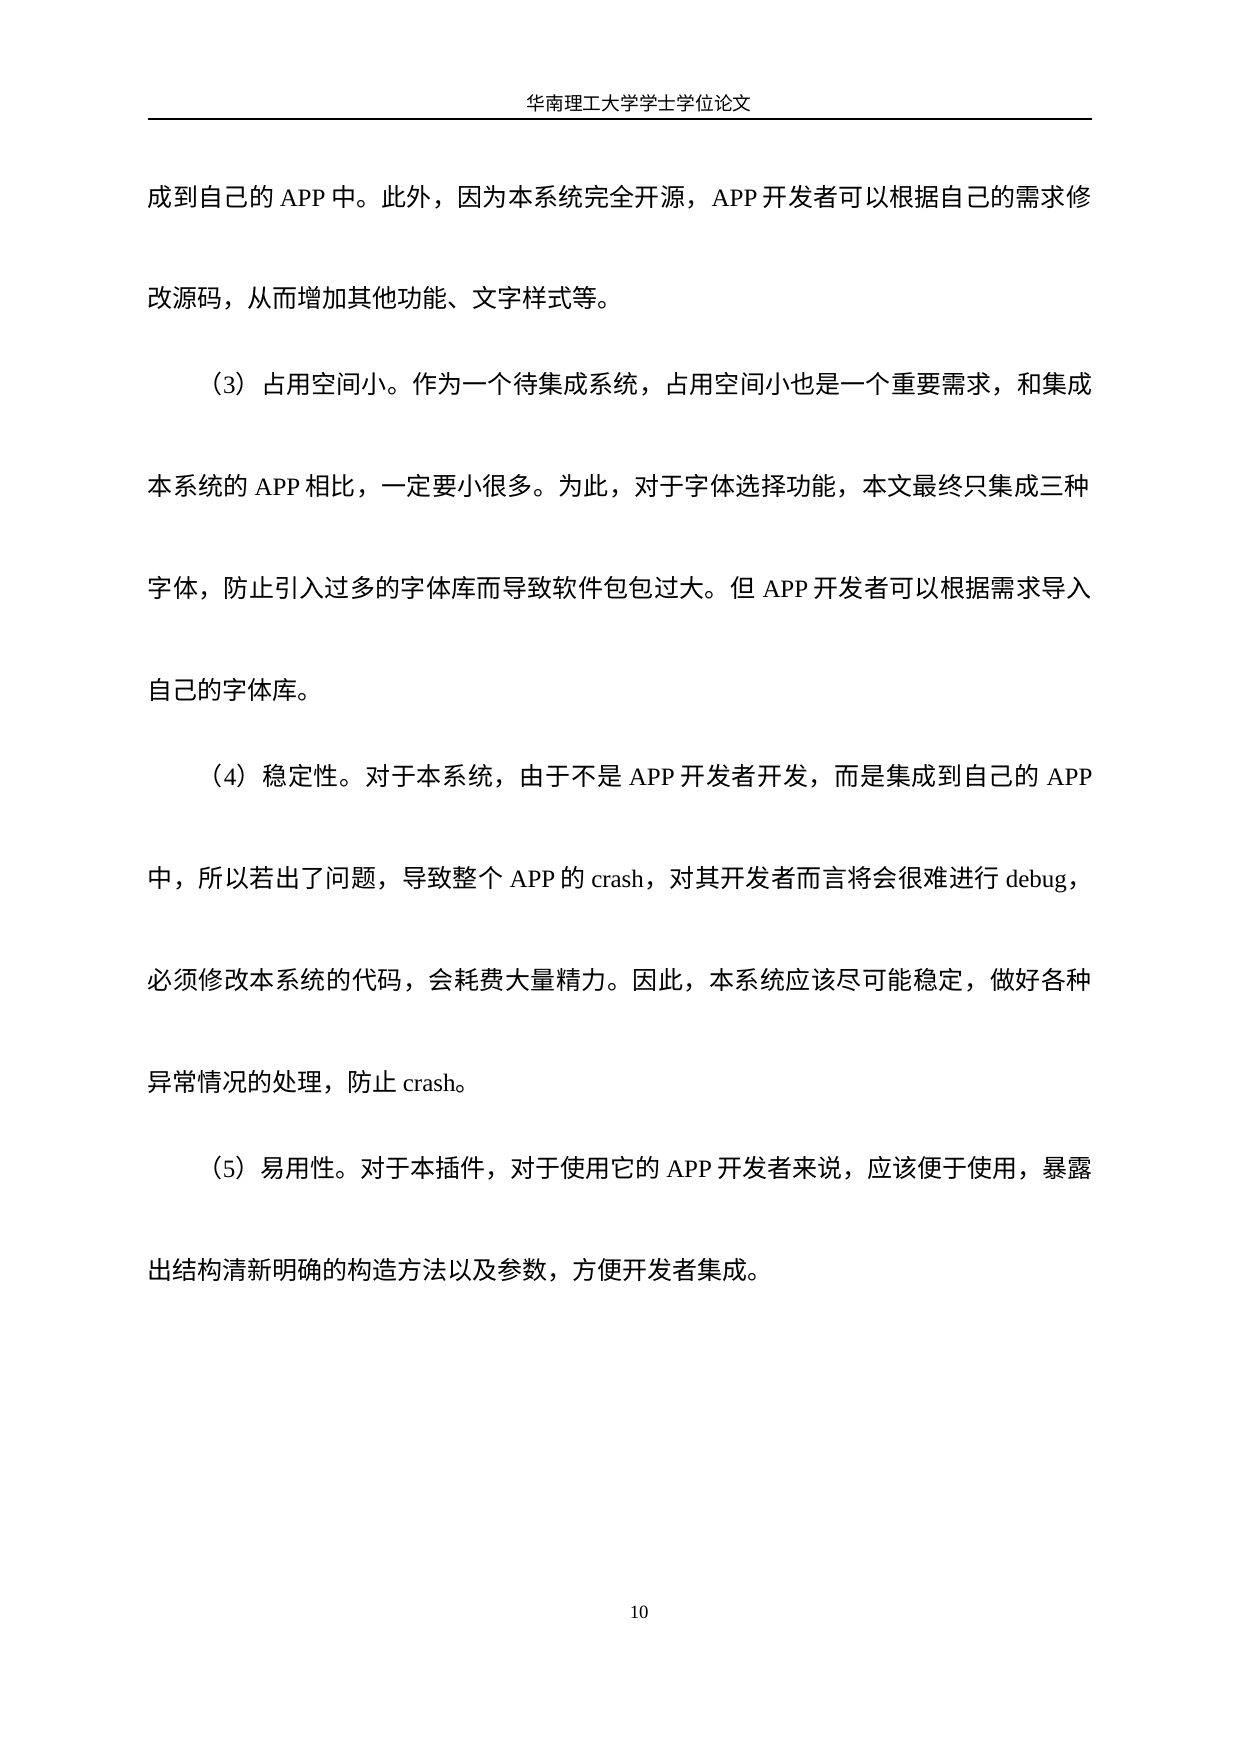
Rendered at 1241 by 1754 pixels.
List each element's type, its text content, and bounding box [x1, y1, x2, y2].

text （5）易用性。对于本插件，对于使用它的APP开发者来说，应该便于使用，暴露出结构清新明确的构造方法以及参数，方便开发者集成。 [148, 1132, 1092, 1302]
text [148, 161, 1092, 331]
text （3）占用空间小。作为一个待集成系统，占用空间小也是一个重要需求，和集成本系统的APP相比，一定要小很多。为此，对于字体选择功能，本文最终只集成三种字体，防止引入过多的字体库而导致软件包包过大。但APP开发者可以根据需求导入自己的字体库。 [148, 349, 1092, 723]
text （4）稳定性。对于本系统，由于不是APP开发者开发，而是集成到自己的APP中，所以若出了问题，导致整个APP的crash，对其开发者而言将会很难进行debug，必须修改本系统的代码，会耗费大量精力。因此，本系统应该尽可能稳定，做好各种异常情况的处理，防止crash。 [148, 741, 1092, 1114]
